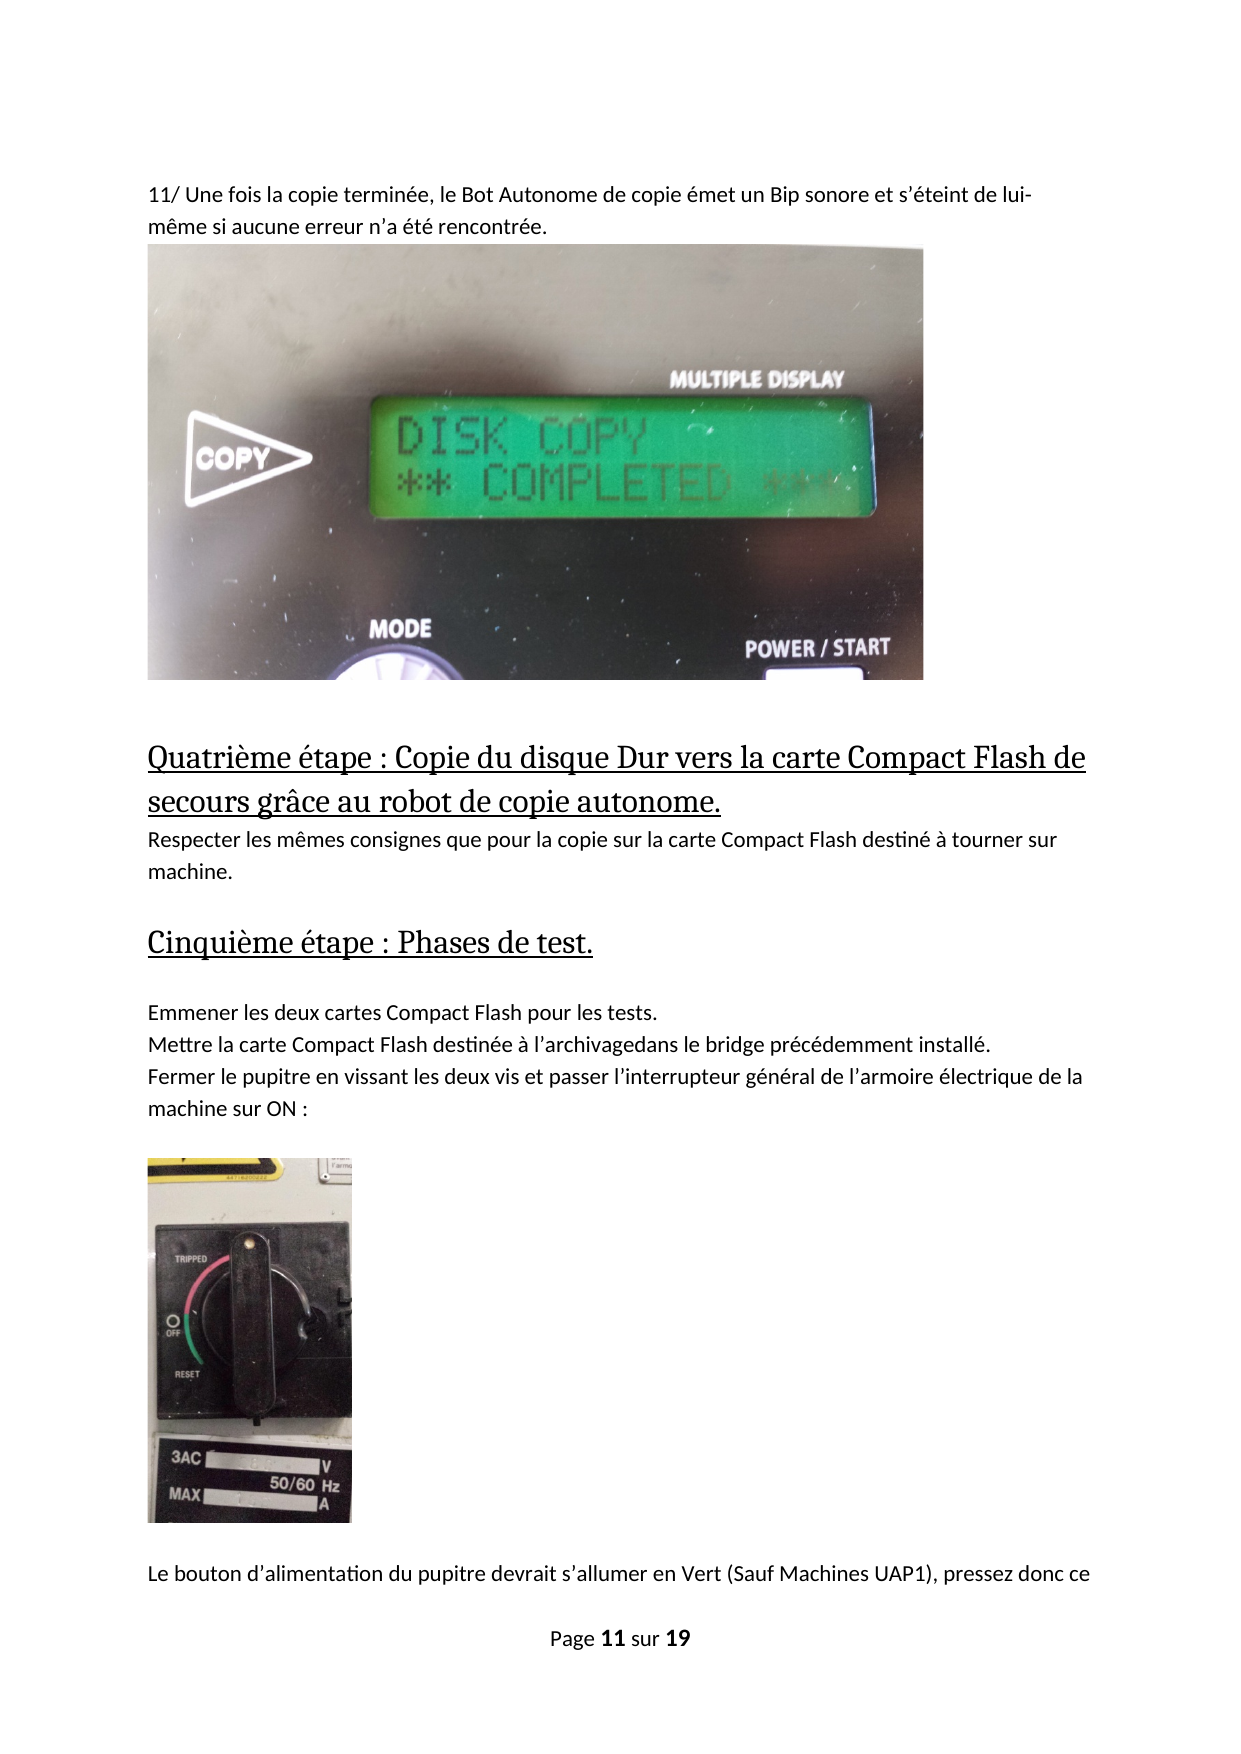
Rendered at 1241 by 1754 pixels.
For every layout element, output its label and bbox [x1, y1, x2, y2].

picture [147, 1158, 352, 1523]
picture [147, 244, 924, 680]
text [148, 148, 1093, 680]
text [148, 705, 1093, 1587]
